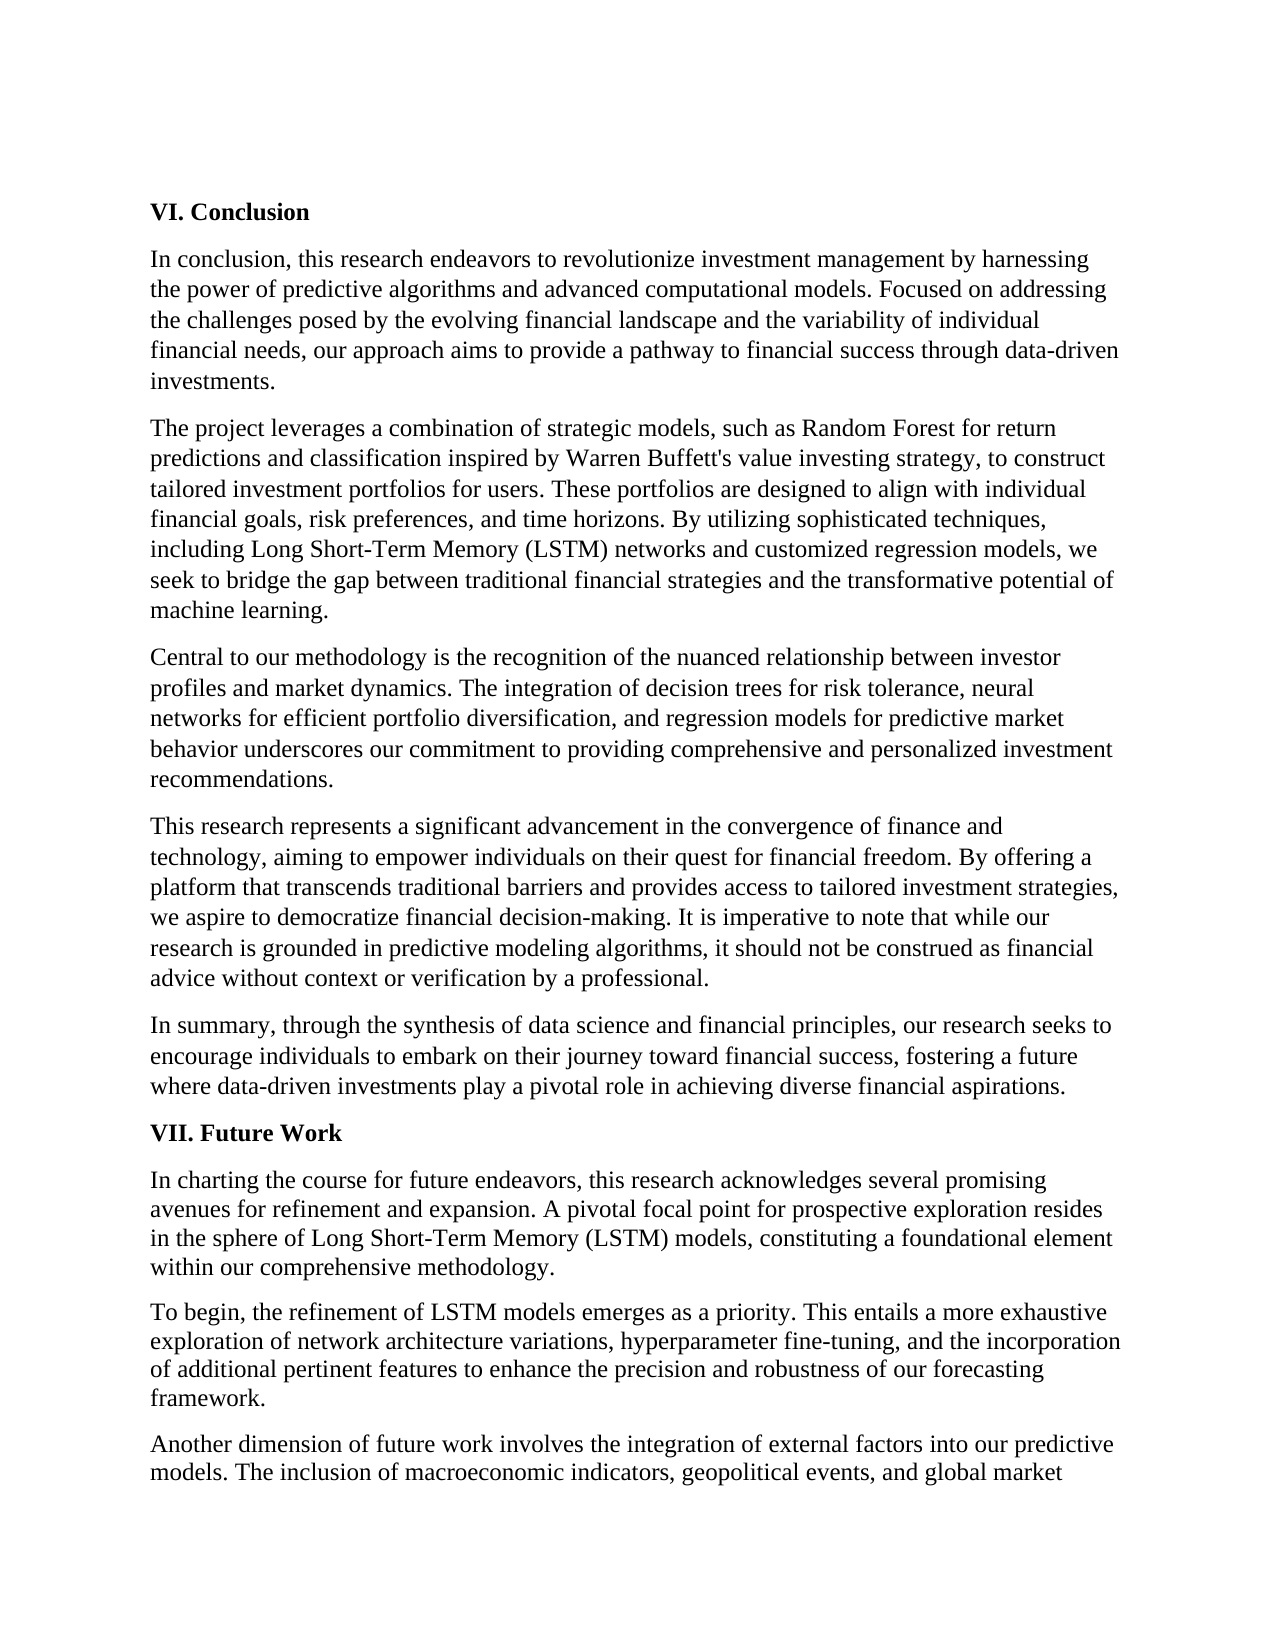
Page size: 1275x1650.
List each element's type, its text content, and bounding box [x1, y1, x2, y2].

text In conclusion, this research endeavors to revolutionize investment management by harnessing the power of predictive algorithms and advanced computational models. Focused on addressing the challenges posed by the evolving financial landscape and the variability of individual financial needs, our approach aims to provide a pathway to financial success through data-driven investments. [150, 244, 1125, 394]
text VII. Future Work [150, 1118, 1125, 1147]
text In charting the course for future endeavors, this research acknowledges several promising avenues for refinement and expansion. A pivotal focal point for prospective exploration resides in the sphere of Long Short-Term Memory (LSTM) models, constituting a foundational element within our comprehensive methodology. [150, 1165, 1125, 1280]
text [150, 1429, 1125, 1486]
text VI. Conclusion [150, 197, 1125, 226]
text In summary, through the synthesis of data science and financial principles, our research seeks to encourage individuals to embark on their journey toward financial success, fostering a future where data-driven investments play a pivotal role in achieving diverse financial aspirations. [150, 1010, 1125, 1100]
text To begin, the refinement of LSTM models emerges as a priority. This entails a more exhaustive exploration of network architecture variations, hyperparameter fine-tuning, and the incorporation of additional pertinent features to enhance the precision and robustness of our forecasting framework. [150, 1297, 1125, 1412]
text The project leverages a combination of strategic models, such as Random Forest for return predictions and classification inspired by Warren Buffett's value investing strategy, to construct tailored investment portfolios for users. These portfolios are designed to align with individual financial goals, risk preferences, and time horizons. By utilizing sophisticated techniques, including Long Short-Term Memory (LSTM) networks and customized regression models, we seek to bridge the gap between traditional financial strategies and the transformative potential of machine learning. [150, 413, 1125, 624]
text This research represents a significant advancement in the convergence of finance and technology, aiming to empower individuals on their quest for financial freedom. By offering a platform that transcends traditional barriers and provides access to tailored investment strategies, we aspire to democratize financial decision-making. It is imperative to note that while our research is grounded in predictive modeling algorithms, it should not be construed as financial advice without context or verification by a professional. [150, 811, 1125, 992]
text Central to our methodology is the recognition of the nuanced relationship between investor profiles and market dynamics. The integration of decision trees for risk tolerance, neural networks for efficient portfolio diversification, and regression models for predictive market behavior underscores our commitment to providing comprehensive and personalized investment recommendations. [150, 642, 1125, 793]
